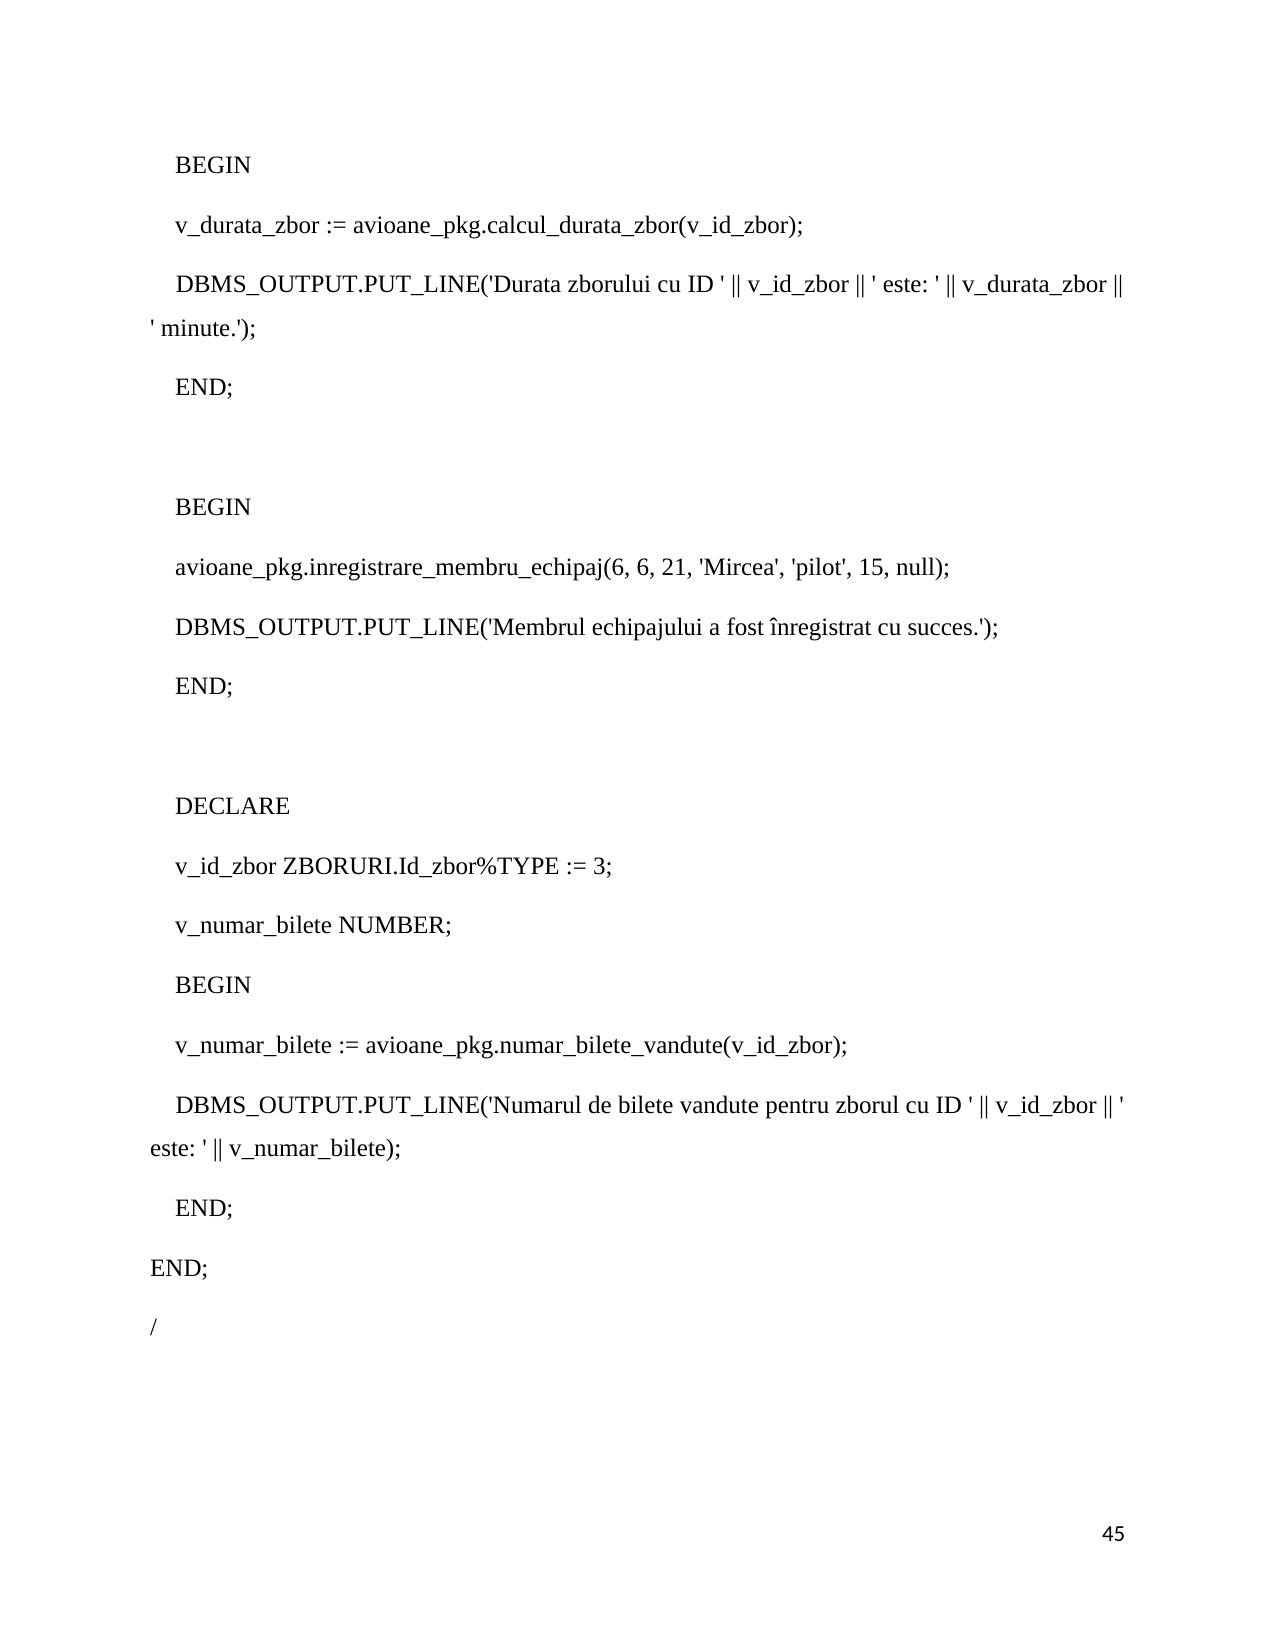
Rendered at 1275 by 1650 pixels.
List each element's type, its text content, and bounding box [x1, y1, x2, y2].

text DBMS_OUTPUT.PUT_LINE('Durata zborului cu ID ' || v_id_zbor || ' este: ' || v_durata_zbor || ' minute.'); [150, 269, 1125, 341]
text v_id_zbor ZBORURI.Id_zbor%TYPE := 3; [150, 851, 1125, 879]
text BEGIN [150, 150, 1125, 179]
text BEGIN [150, 970, 1125, 999]
text / [150, 1312, 1125, 1341]
text v_numar_bilete NUMBER; [150, 911, 1125, 939]
text v_numar_bilete := avioane_pkg.numar_bilete_vandute(v_id_zbor); [150, 1030, 1125, 1059]
text BEGIN [150, 492, 1125, 521]
text DBMS_OUTPUT.PUT_LINE('Membrul echipajului a fost înregistrat cu succes.'); [150, 612, 1125, 640]
text DECLARE [150, 791, 1125, 820]
text END; [150, 372, 1125, 401]
text avioane_pkg.inregistrare_membru_echipaj(6, 6, 21, 'Mircea', 'pilot', 15, null); [150, 552, 1125, 581]
text v_durata_zbor := avioane_pkg.calcul_durata_zbor(v_id_zbor); [150, 210, 1125, 238]
text END; [150, 1253, 1125, 1281]
text END; [150, 671, 1125, 700]
text DBMS_OUTPUT.PUT_LINE('Numarul de bilete vandute pentru zborul cu ID ' || v_id_zbor || ' este: ' || v_numar_bilete); [150, 1090, 1125, 1162]
text END; [150, 1193, 1125, 1222]
